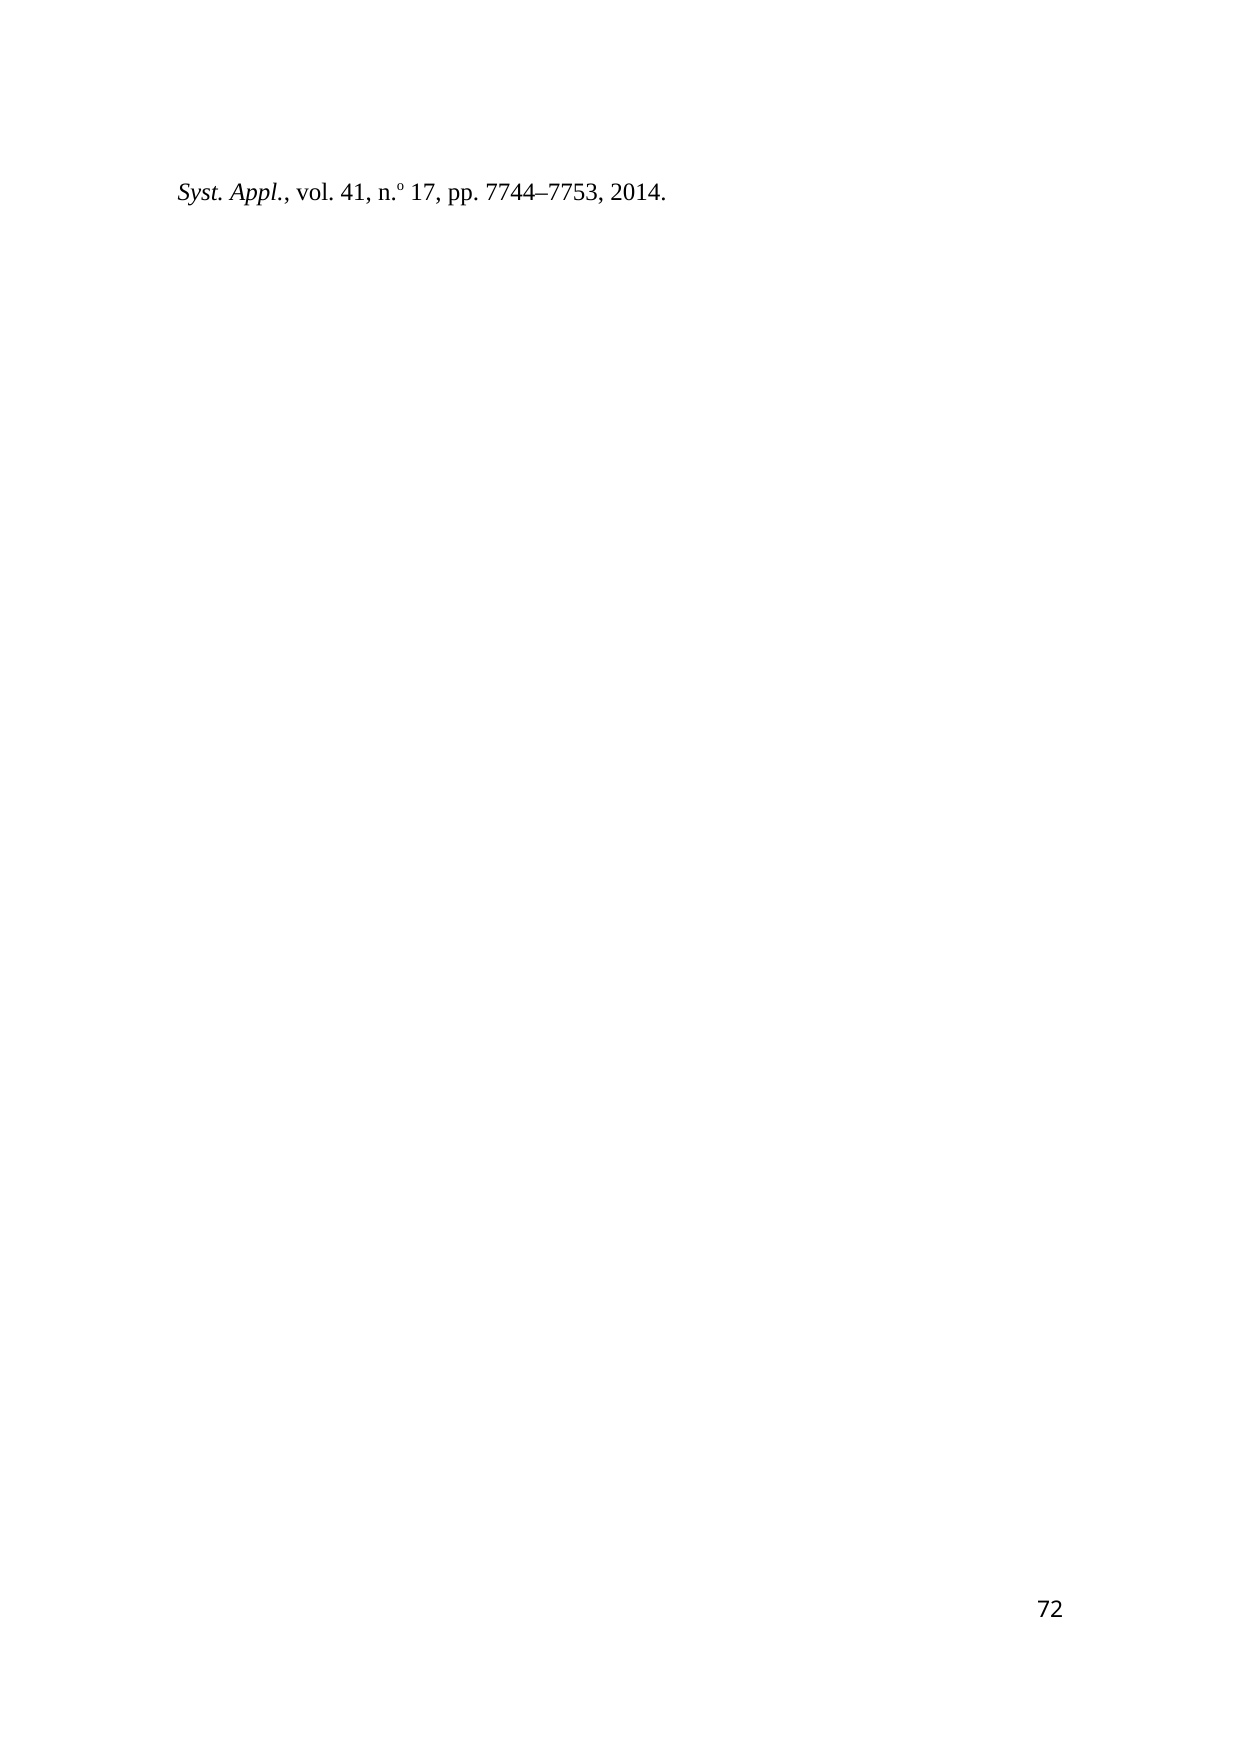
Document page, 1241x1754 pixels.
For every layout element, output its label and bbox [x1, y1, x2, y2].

text [177, 177, 1063, 206]
